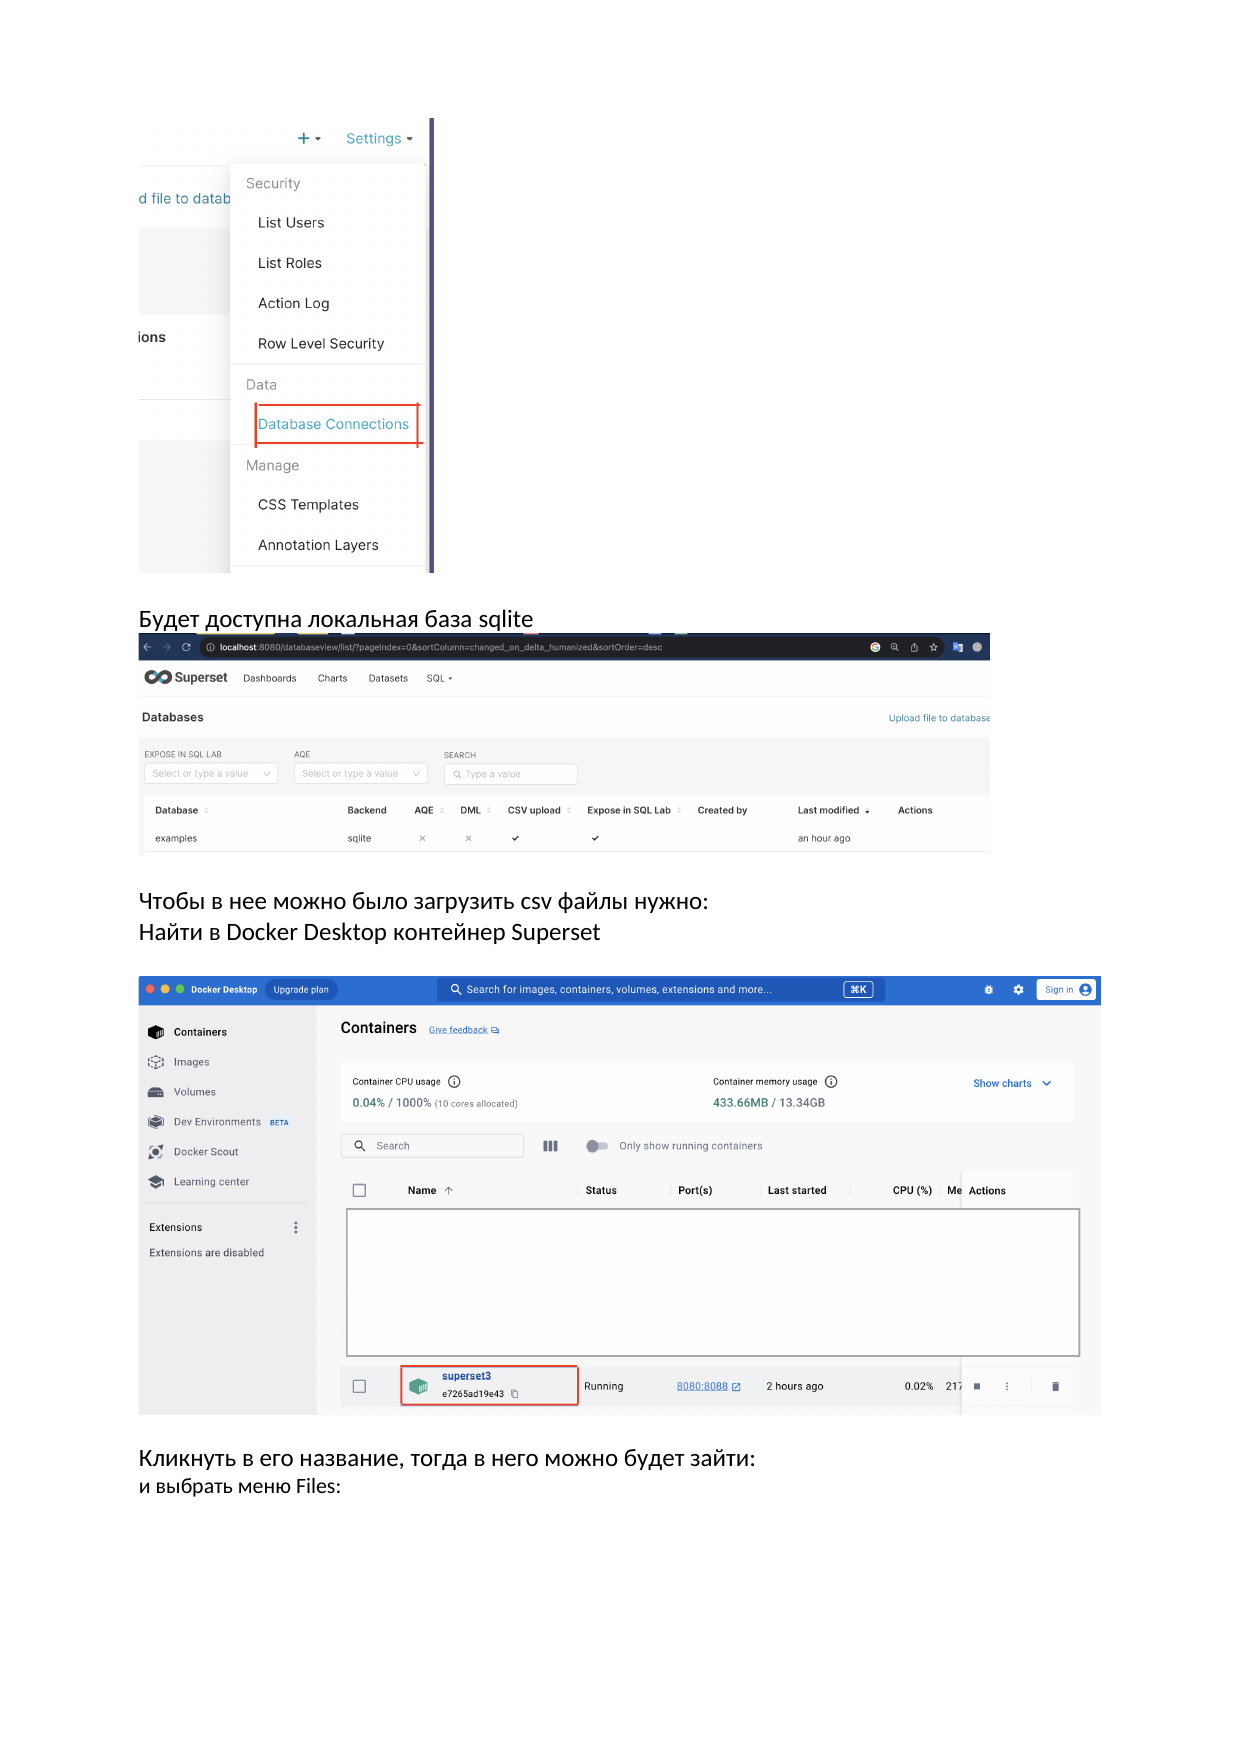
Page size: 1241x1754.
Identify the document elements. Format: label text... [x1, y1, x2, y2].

text Будет доступна локальная база sqlite [139, 603, 1101, 633]
picture [138, 118, 434, 573]
text Найти в Docker Desktop контейнер Superset [139, 916, 1101, 946]
text Кликнуть в его название, тогда в него можно будет зайти: [139, 1442, 1101, 1472]
picture [138, 633, 990, 855]
picture [138, 976, 1101, 1415]
text Чтобы в нее можно было загрузить csv файлы нужно: [139, 885, 1101, 916]
text и выбрать меню Files: [139, 1472, 1101, 1499]
